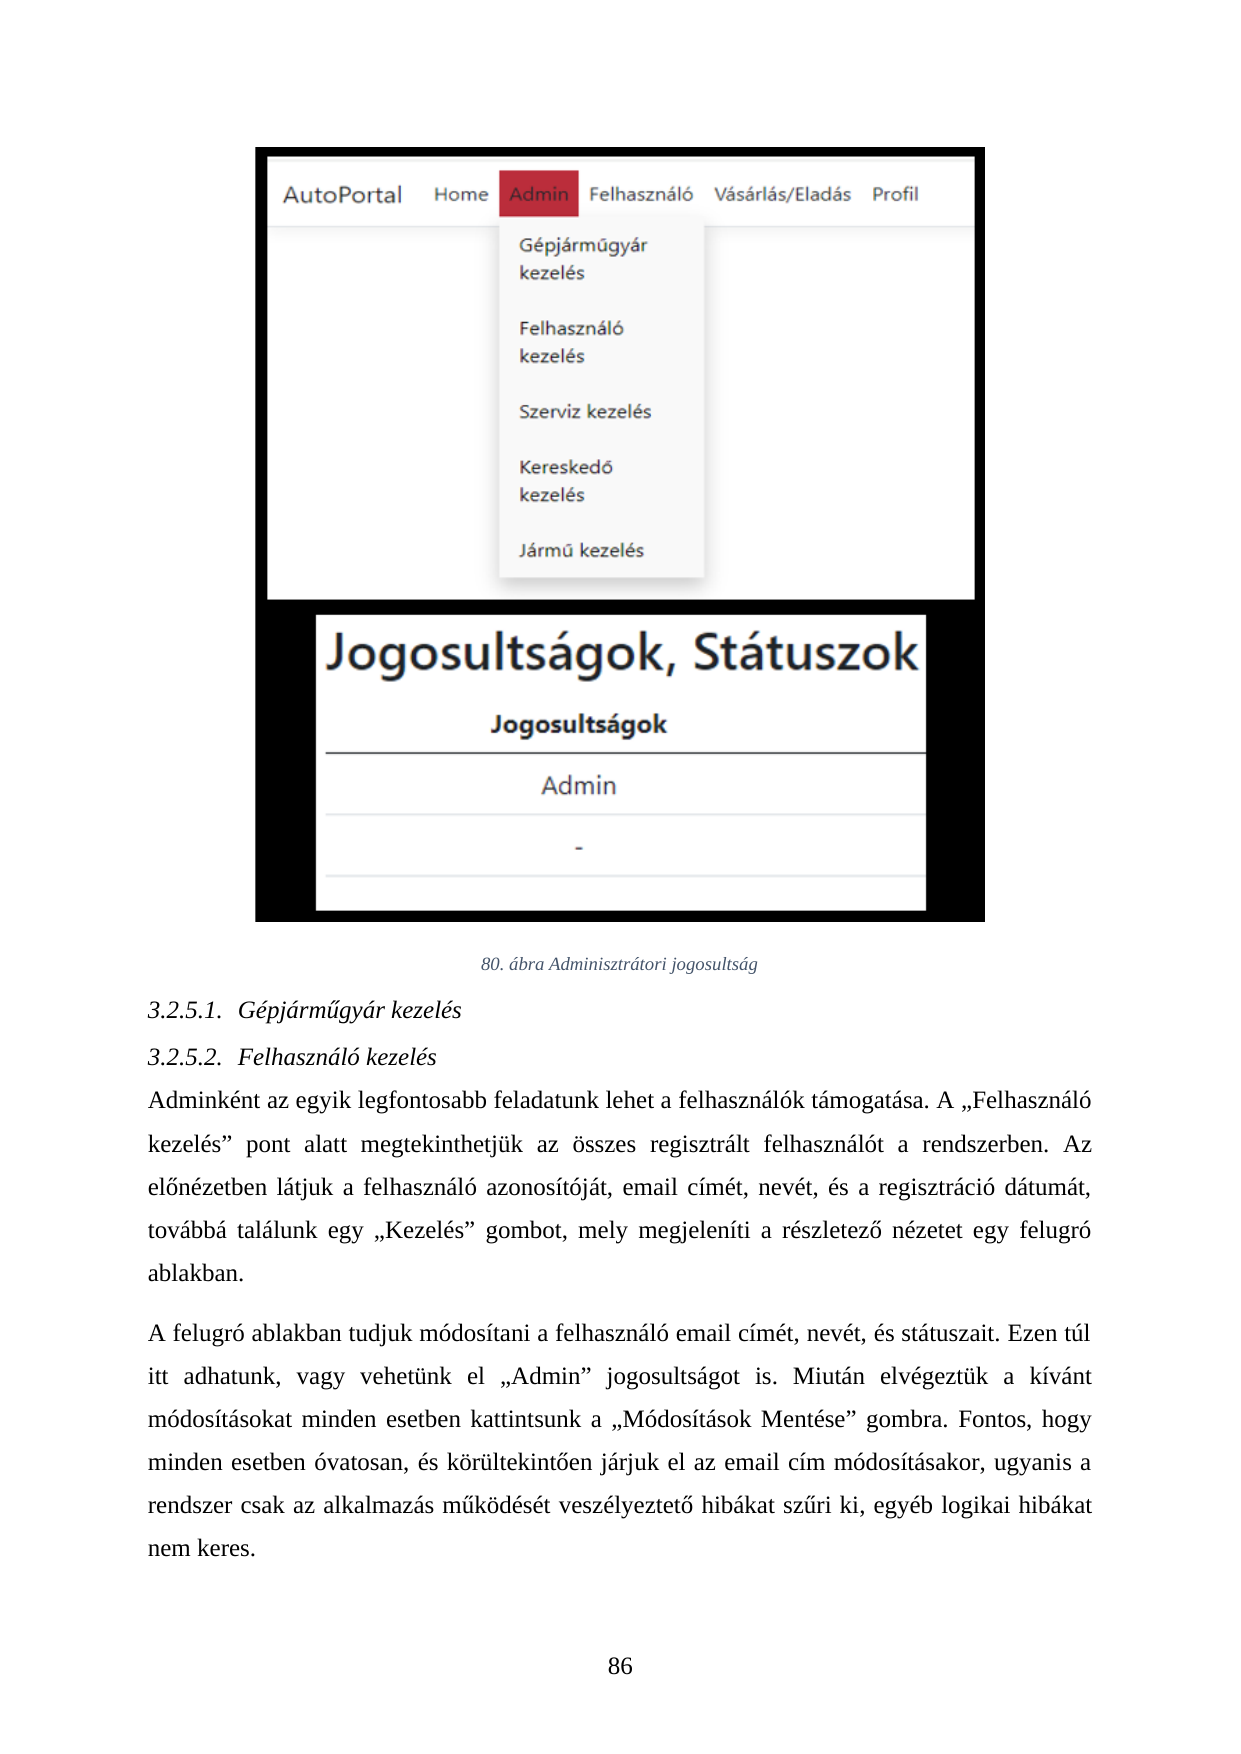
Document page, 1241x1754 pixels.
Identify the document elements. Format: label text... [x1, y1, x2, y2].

subtitle Felhasználó kezelés [148, 1042, 1093, 1071]
picture [255, 147, 985, 922]
text A felugró ablakban tudjuk módosítani a felhasználó email címét, nevét, és státuszait. Ezen túl itt adhatunk, vagy vehetünk el „Admin” jogosultságot is. Miután elvégeztük a kívánt módosításokat minden esetben kattintsunk a „Módosítások Mentése” gombra. Fontos, hogy minden esetben óvatosan, és körültekintően járjuk el az email cím módosításakor, ugyanis a rendszer csak az alkalmazás működését veszélyeztető hibákat szűri ki, egyéb logikai hibákat nem keres. [148, 1318, 1093, 1562]
text Adminként az egyik legfontosabb feladatunk lehet a felhasználók támogatása. A „Felhasználó kezelés” pont alatt megtekinthetjük az összes regisztrált felhasználót a rendszerben. Az előnézetben látjuk a felhasználó azonosítóját, email címét, nevét, és a regisztráció dátumát, továbbá találunk egy „Kezelés” gombot, mely megjeleníti a részletező nézetet egy felugró ablakban. [148, 1086, 1093, 1287]
subtitle Gépjárműgyár kezelés [148, 995, 1093, 1024]
